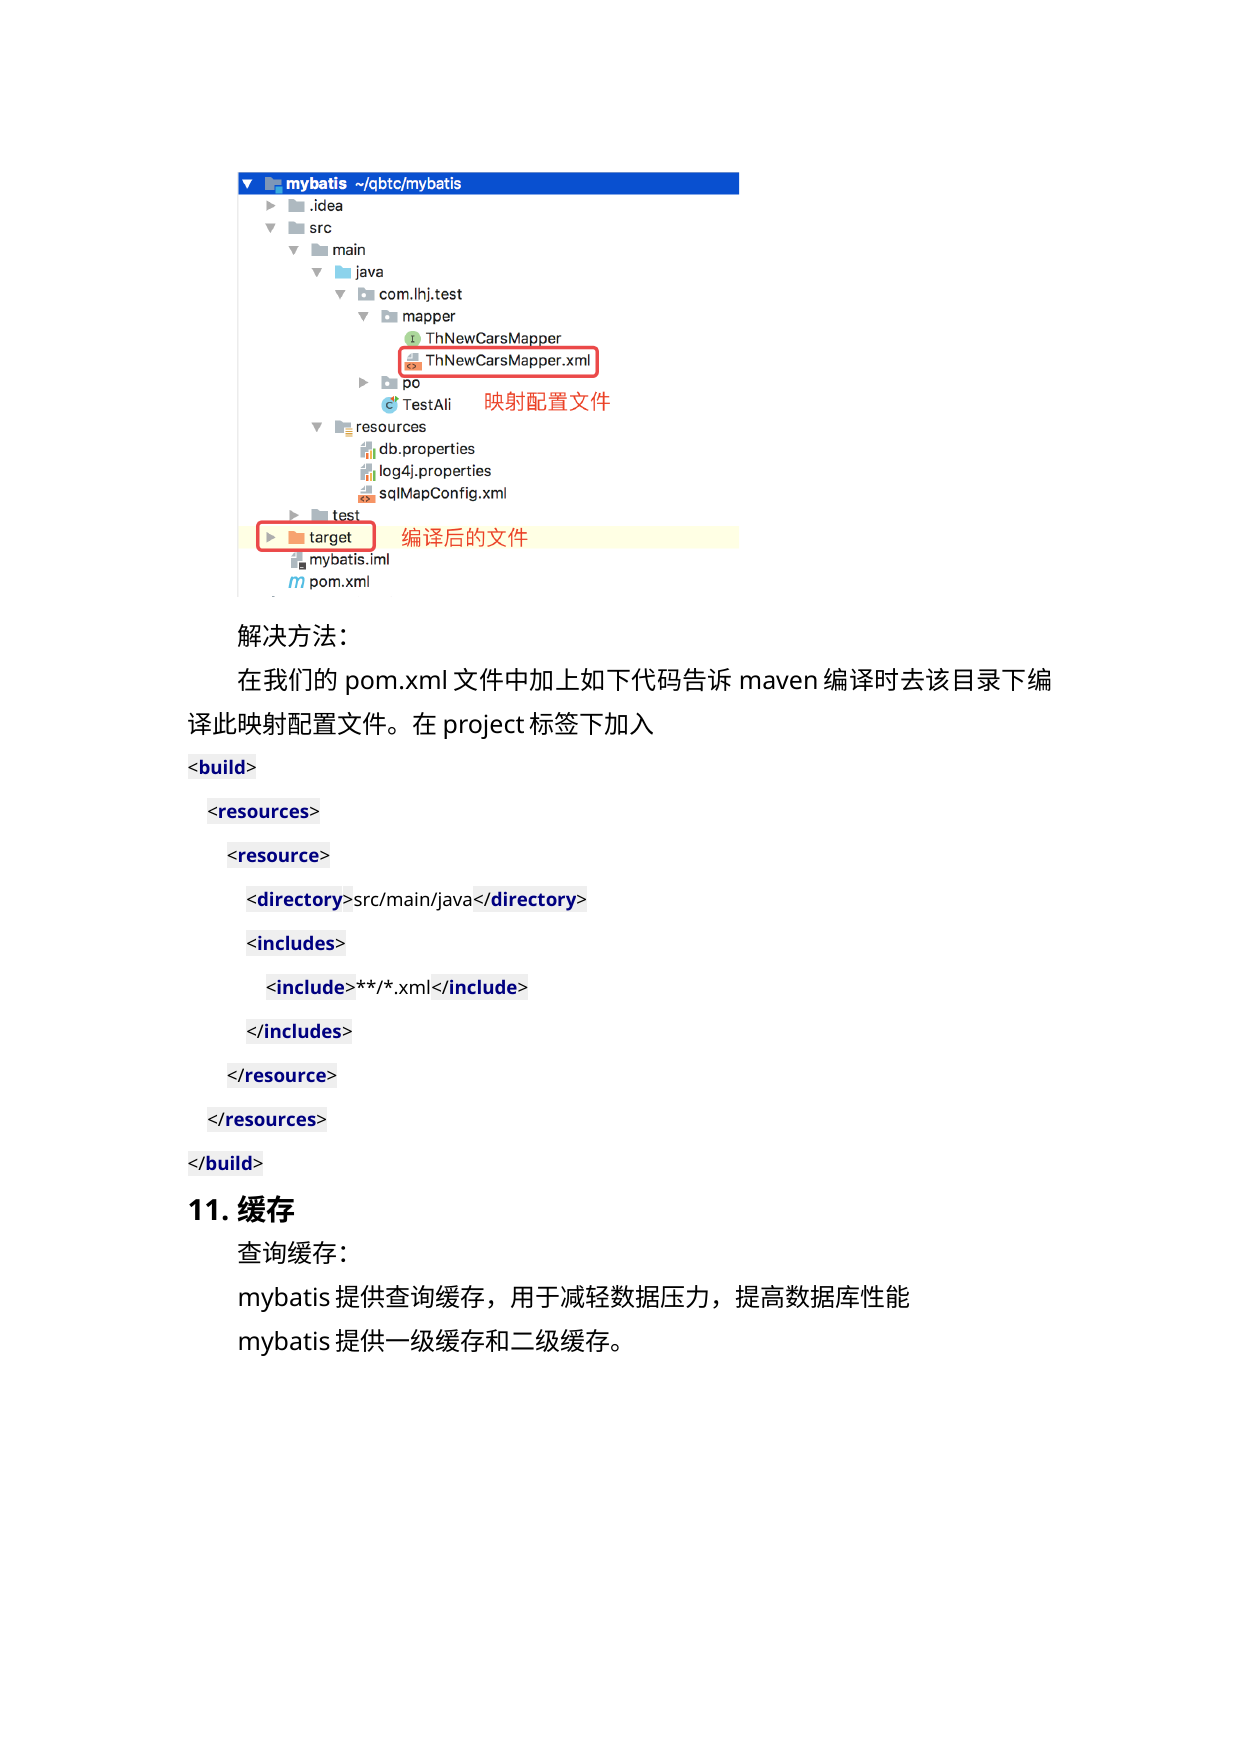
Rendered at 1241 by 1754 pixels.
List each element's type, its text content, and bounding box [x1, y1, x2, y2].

list 解决方法： [187, 613, 1053, 657]
list 查询缓存： [187, 1229, 1053, 1273]
list 在我们的pom.xml文件中加上如下代码告诉maven编译时去该目录下编译此映射配置文件。在project标签下加入 [187, 657, 1053, 745]
text <build> <resources> <resource> <directory>src/main/java</directory> <includes> <include>**/*.xml</include> </includes> </resource> </resources> </build> [187, 745, 1053, 1185]
list mybatis提供查询缓存，用于减轻数据压力，提高数据库性能 [187, 1273, 1053, 1318]
list mybatis提供一级缓存和二级缓存。 [187, 1318, 1053, 1362]
picture [237, 172, 740, 597]
list 缓存 [187, 1185, 1053, 1229]
